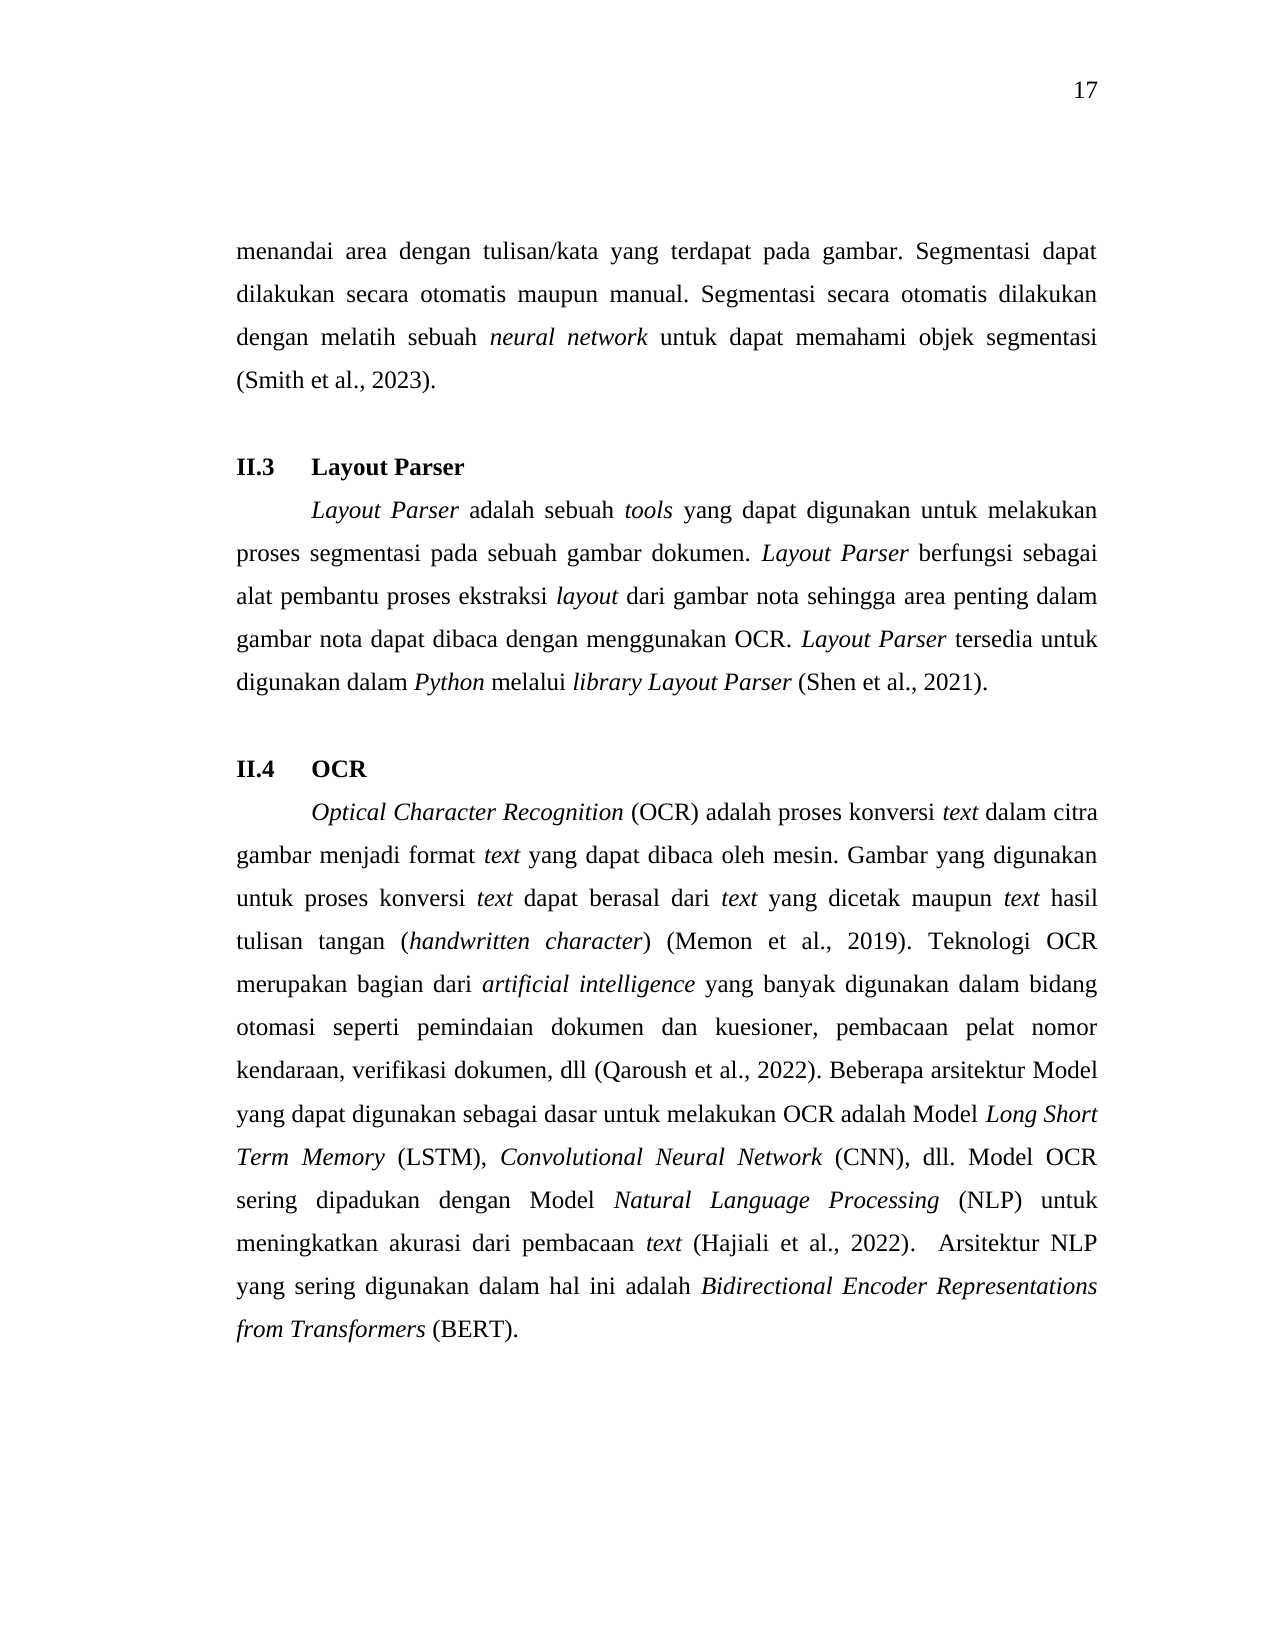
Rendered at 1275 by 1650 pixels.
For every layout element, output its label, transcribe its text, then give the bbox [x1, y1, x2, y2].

text Layout Parser adalah sebuah tools yang dapat digunakan untuk melakukan proses segmentasi pada sebuah gambar dokumen. Layout Parser berfungsi sebagai alat pembantu proses ekstraksi layout dari gambar nota sehingga area penting dalam gambar nota dapat dibaca dengan menggunakan OCR. Layout Parser tersedia untuk digunakan dalam Python melalui library Layout Parser . [236, 495, 1098, 696]
subtitle OCR [236, 754, 1098, 782]
subtitle Layout Parser [236, 452, 1098, 481]
text Optical Character Recognition (OCR) adalah proses konversi text dalam citra gambar menjadi format text yang dapat dibaca oleh mesin. Gambar yang digunakan untuk proses konversi text dapat berasal dari text yang dicetak maupun text hasil tulisan tangan (handwritten character) . Teknologi OCR merupakan bagian dari artificial intelligence yang banyak digunakan dalam bidang otomasi seperti pemindaian dokumen dan kuesioner, pembacaan pelat nomor kendaraan, verifikasi dokumen, dll . Beberapa arsitektur Model yang dapat digunakan sebagai dasar untuk melakukan OCR adalah Model Long Short Term Memory (LSTM), Convolutional Neural Network (CNN), dll. Model OCR sering dipadukan dengan Model Natural Language Processing (NLP) untuk meningkatkan akurasi dari pembacaan text . Arsitektur NLP yang sering digunakan dalam hal ini adalah Bidirectional Encoder Representations from Transformers (BERT). [236, 797, 1098, 1343]
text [236, 236, 1098, 394]
